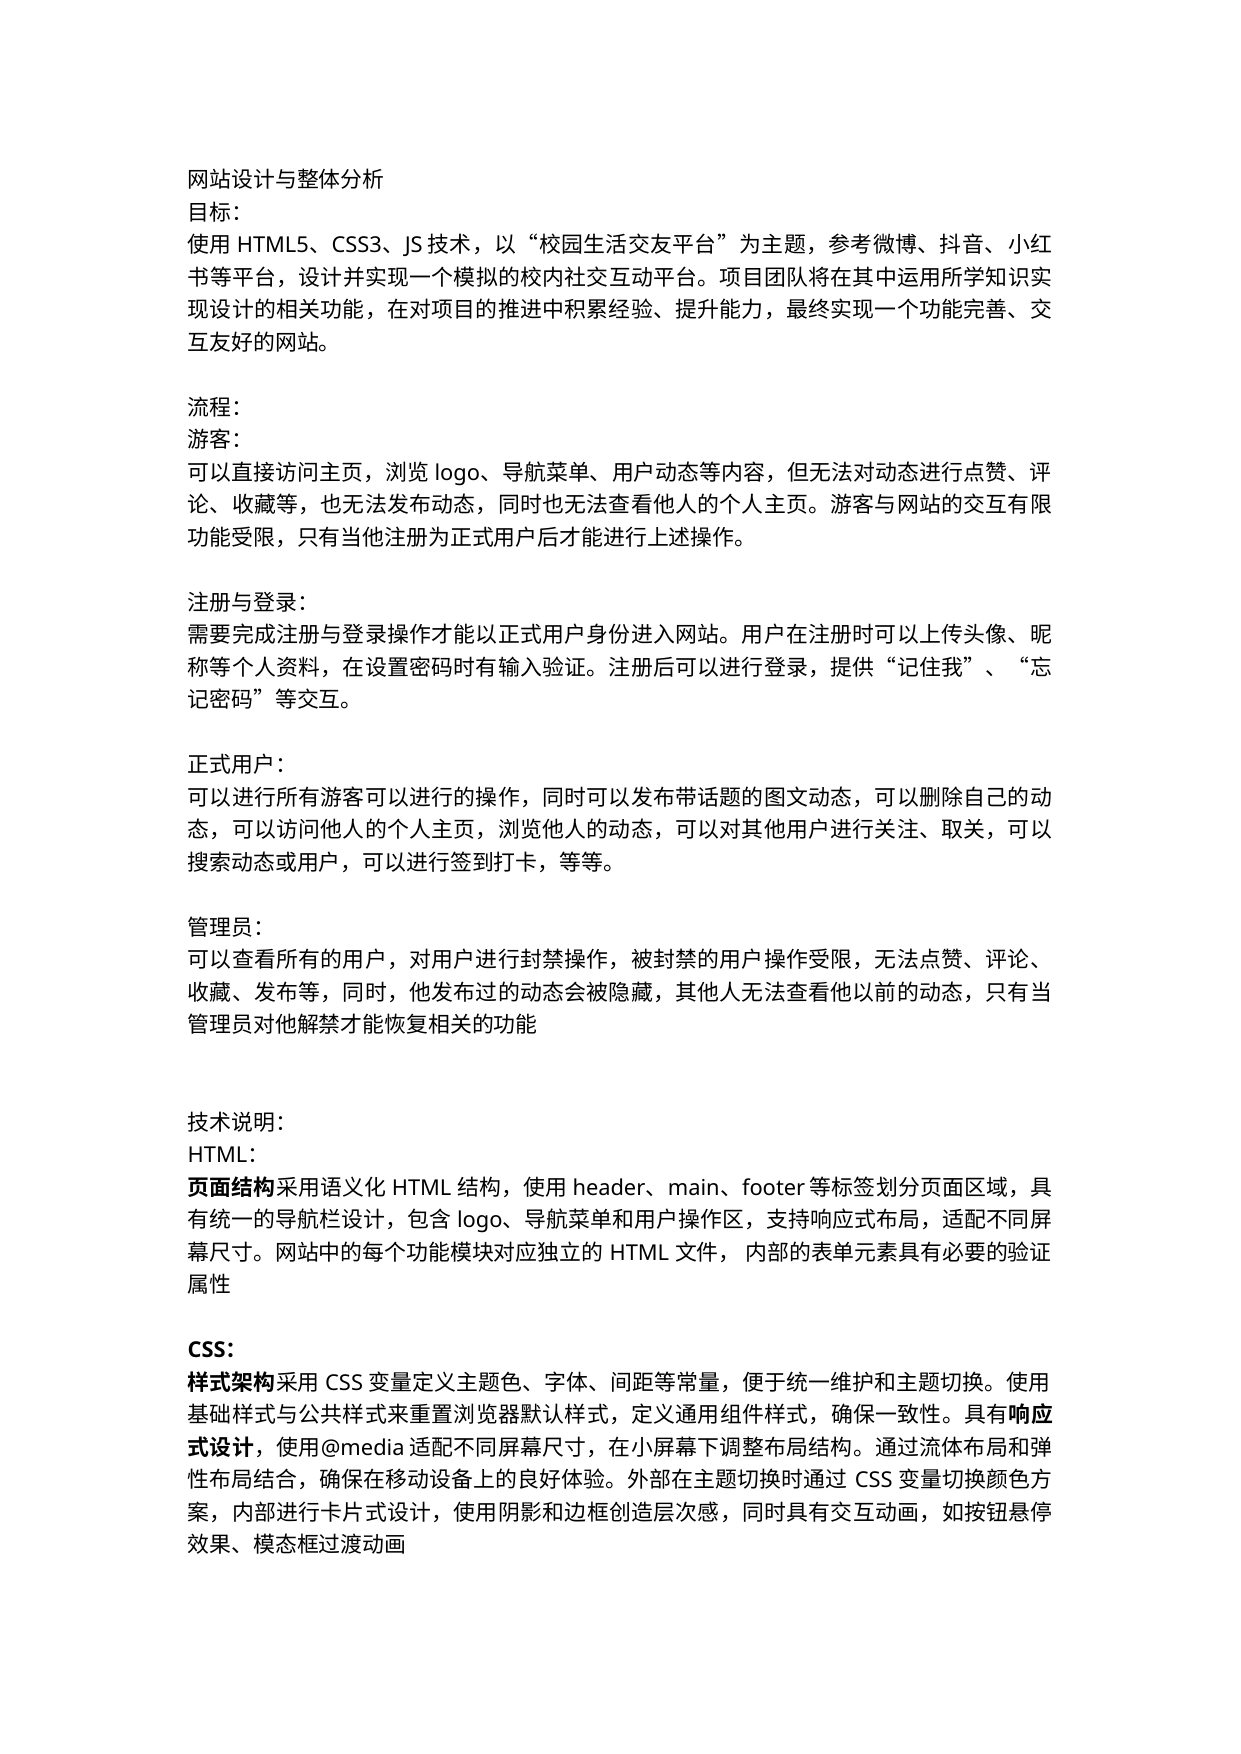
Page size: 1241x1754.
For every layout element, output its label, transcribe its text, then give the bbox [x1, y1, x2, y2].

text 可以直接访问主页，浏览logo、导航菜单、用户动态等内容，但无法对动态进行点赞、评论、收藏等，也无法发布动态，同时也无法查看他人的个人主页。游客与网站的交互有限，功能受限，只有当他注册为正式用户后才能进行上述操作。 [187, 454, 1053, 552]
text 技术说明： [187, 1104, 1053, 1137]
text 样式架构采用 CSS 变量定义主题色、字体、间距等常量，便于统一维护和主题切换。使用基础样式与公共样式来重置浏览器默认样式，定义通用组件样式，确保一致性。具有响应式设计，使用@media适配不同屏幕尺寸，在小屏幕下调整布局结构。通过流体布局和弹性布局结合，确保在移动设备上的良好体验。外部在主题切换时通过 CSS 变量切换颜色方案，内部进行卡片式设计，使用阴影和边框创造层次感，同时具有交互动画，如按钮悬停效果、模态框过渡动画 [187, 1364, 1053, 1559]
text 目标： [187, 194, 1053, 227]
text 页面结构采用语义化 HTML 结构，使用header、main、footer等标签划分页面区域，具有统一的导航栏设计，包含 logo、导航菜单和用户操作区，支持响应式布局，适配不同屏幕尺寸。网站中的每个功能模块对应独立的 HTML 文件， 内部的表单元素具有必要的验证属性 [187, 1169, 1053, 1299]
text 需要完成注册与登录操作才能以正式用户身份进入网站。用户在注册时可以上传头像、昵称等个人资料，在设置密码时有输入验证。注册后可以进行登录，提供“记住我”、“忘记密码”等交互。 [187, 617, 1053, 714]
text 注册与登录： [187, 584, 1053, 617]
text 游客： [187, 422, 1053, 454]
text 可以进行所有游客可以进行的操作，同时可以发布带话题的图文动态，可以删除自己的动态，可以访问他人的个人主页，浏览他人的动态，可以对其他用户进行关注、取关，可以搜索动态或用户，可以进行签到打卡，等等。 [187, 779, 1053, 877]
text 正式用户： [187, 747, 1053, 779]
text 网站设计与整体分析 [187, 162, 1053, 194]
text HTML： [187, 1137, 1053, 1169]
text 流程： [187, 389, 1053, 422]
text 管理员： [187, 909, 1053, 942]
text 使用HTML5、CSS3、JS技术，以“校园生活交友平台”为主题，参考微博、抖音、小红书等平台，设计并实现一个模拟的校内社交互动平台。项目团队将在其中运用所学知识实现设计的相关功能，在对项目的推进中积累经验、提升能力，最终实现一个功能完善、交互友好的网站。 [187, 227, 1053, 357]
text CSS： [187, 1332, 1053, 1364]
text 可以查看所有的用户，对用户进行封禁操作，被封禁的用户操作受限，无法点赞、评论、收藏、发布等，同时，他发布过的动态会被隐藏，其他人无法查看他以前的动态，只有当管理员对他解禁才能恢复相关的功能 [187, 942, 1053, 1039]
